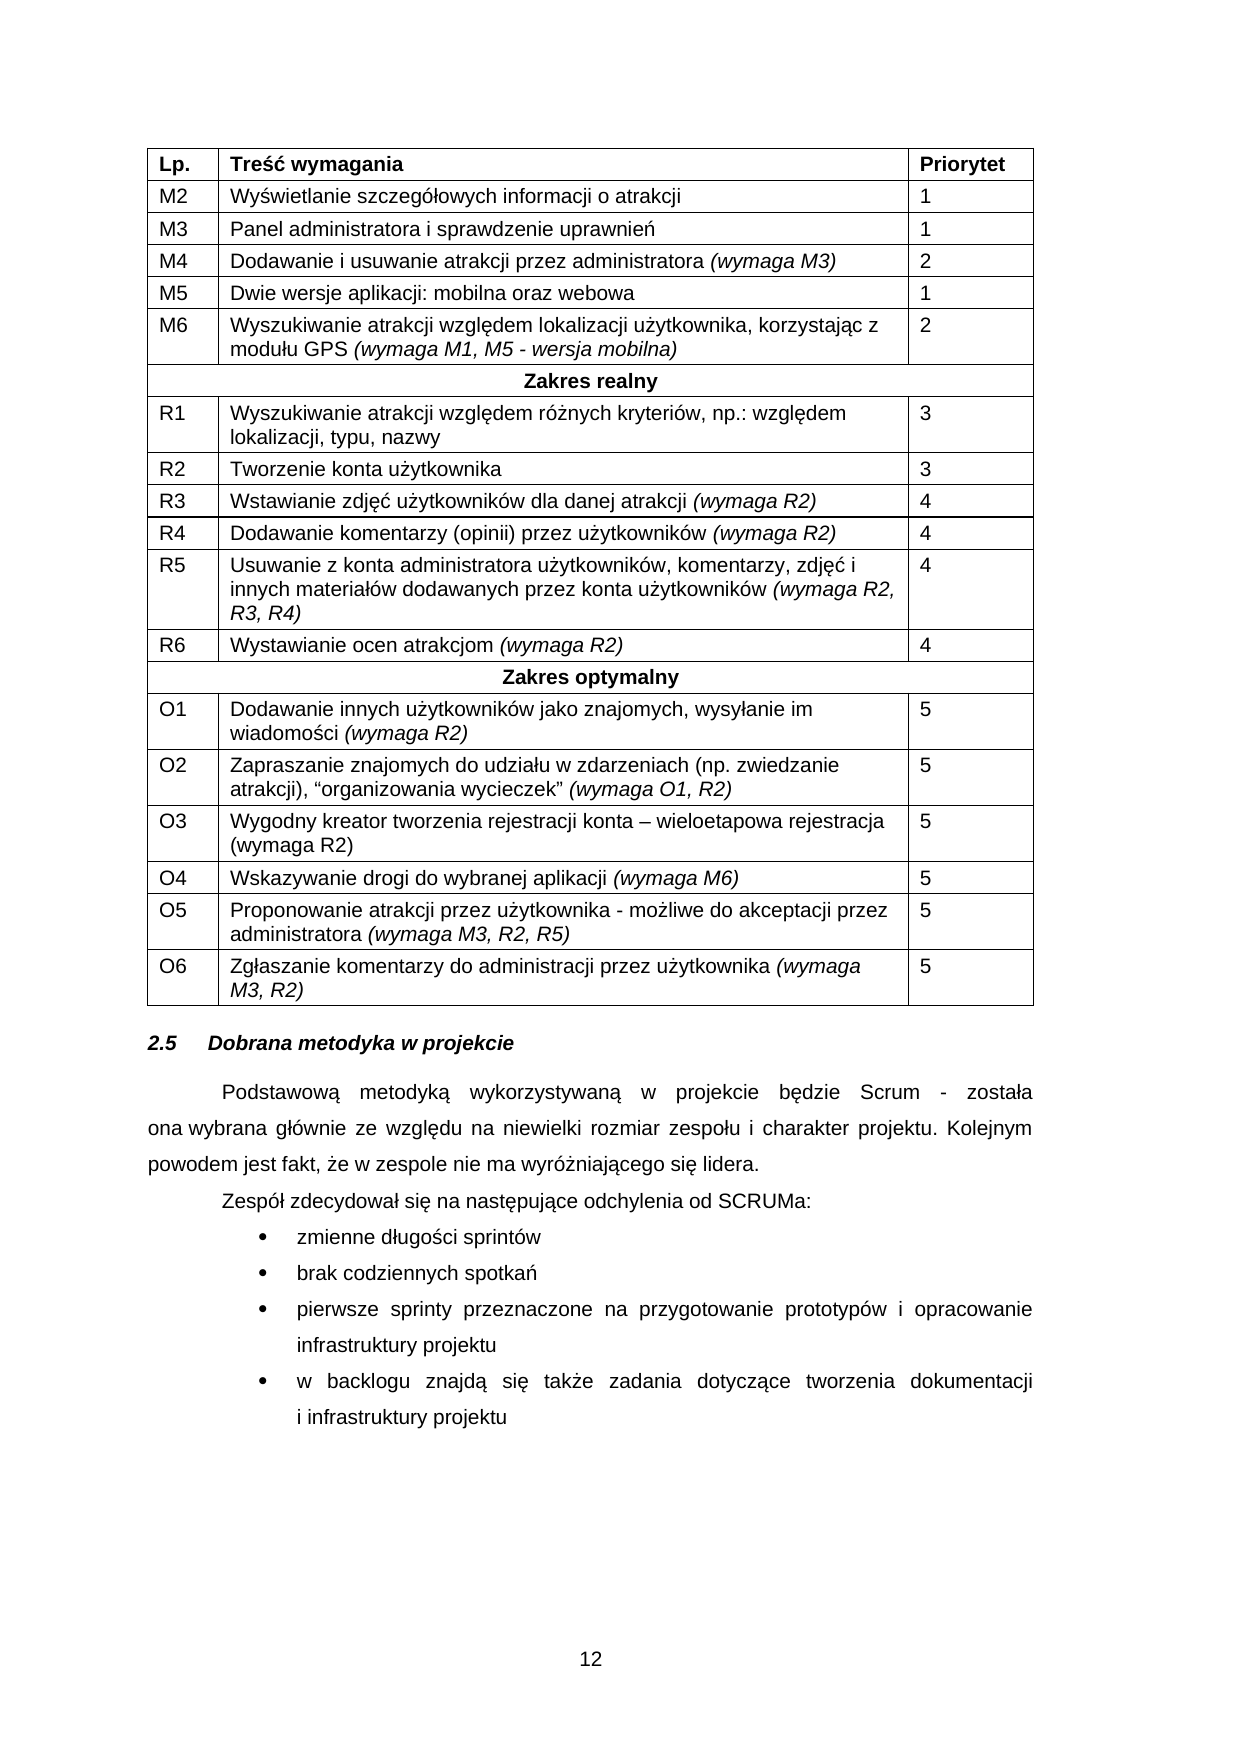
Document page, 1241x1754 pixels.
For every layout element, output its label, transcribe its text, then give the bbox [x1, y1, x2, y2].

table_cell R3 [148, 485, 218, 516]
table_cell Usuwanie z konta administratora użytkowników, komentarzy, zdjęć i innych materiałów dodawanych przez konta użytkowników (wymaga R2, R3, R4) [219, 550, 908, 628]
table_cell Wstawianie zdjęć użytkowników dla danej atrakcji (wymaga R2) [219, 485, 908, 516]
table_cell 2 [909, 309, 1033, 364]
table_cell O5 [148, 894, 218, 949]
table_cell M4 [148, 245, 218, 276]
subtitle Dobrana metodyka w projekcie [148, 1031, 1033, 1055]
table_cell 5 [909, 694, 1033, 749]
table_cell 2 [909, 245, 1033, 276]
table_cell R6 [148, 630, 218, 661]
table_cell Zakres optymalny [148, 662, 1033, 693]
table_header Lp. [148, 149, 218, 180]
table_cell O1 [148, 694, 218, 749]
table_cell M3 [148, 213, 218, 244]
table_cell 1 [909, 277, 1033, 308]
list brak codziennych spotkań [259, 1261, 1033, 1285]
table_header Priorytet [909, 149, 1033, 180]
table_cell Zapraszanie znajomych do udziału w zdarzeniach (np. zwiedzanie atrakcji), “organizowania wycieczek” (wymaga O1, R2) [219, 750, 908, 805]
table_cell Wystawianie ocen atrakcjom (wymaga R2) [219, 630, 908, 661]
table_cell Dodawanie innych użytkowników jako znajomych, wysyłanie im wiadomości (wymaga R2) [219, 694, 908, 749]
table_cell 5 [909, 862, 1033, 893]
table_cell Dodawanie komentarzy (opinii) przez użytkowników (wymaga R2) [219, 518, 908, 548]
table_cell O4 [148, 862, 218, 893]
list zmienne długości sprintów [259, 1225, 1033, 1249]
table_cell M2 [148, 181, 218, 212]
table_cell Panel administratora i sprawdzenie uprawnień [219, 213, 908, 244]
table_cell 1 [909, 181, 1033, 212]
table_cell 5 [909, 894, 1033, 949]
table_cell 5 [909, 950, 1033, 1005]
table_cell 3 [909, 397, 1033, 452]
table_cell Zgłaszanie komentarzy do administracji przez użytkownika (wymaga M3, R2) [219, 950, 908, 1005]
table_cell Dwie wersje aplikacji: mobilna oraz webowa [219, 277, 908, 308]
table_cell 1 [909, 213, 1033, 244]
table_cell O3 [148, 806, 218, 861]
table_cell R1 [148, 397, 218, 452]
table_cell Wyszukiwanie atrakcji względem lokalizacji użytkownika, korzystając z modułu GPS (wymaga M1, M5 - wersja mobilna) [219, 309, 908, 364]
table_cell R4 [148, 518, 218, 548]
text Zespół zdecydował się na następujące odchylenia od SCRUMa: [148, 1188, 1033, 1212]
table_cell Wskazywanie drogi do wybranej aplikacji (wymaga M6) [219, 862, 908, 893]
table_cell R5 [148, 550, 218, 628]
table_cell O6 [148, 950, 218, 1005]
list w backlogu znajdą się także zadania dotyczące tworzenia dokumentacji iinfrastruktury projektu [259, 1369, 1033, 1429]
table_cell Dodawanie i usuwanie atrakcji przez administratora (wymaga M3) [219, 245, 908, 276]
table_cell O2 [148, 750, 218, 805]
list pierwsze sprinty przeznaczone na przygotowanie prototypów i opracowanie infrastruktury projektu [259, 1297, 1033, 1357]
table_cell Wygodny kreator tworzenia rejestracji konta – wieloetapowa rejestracja (wymaga R2) [219, 806, 908, 861]
table_cell Wyświetlanie szczegółowych informacji o atrakcji [219, 181, 908, 212]
table_cell 3 [909, 453, 1033, 484]
table_cell 4 [909, 485, 1033, 516]
table_header Treść wymagania [219, 149, 908, 180]
text Podstawową metodyką wykorzystywaną w projekcie będzie Scrum - została onawybrana głównie ze względu na niewielki rozmiar zespołu i charakter projektu. Kolejnym powodem jest fakt, że w zespole nie ma wyróżniającego się lidera. [148, 1080, 1033, 1176]
table_cell R2 [148, 453, 218, 484]
table_cell M6 [148, 309, 218, 364]
table_cell 4 [909, 550, 1033, 628]
table_cell 5 [909, 806, 1033, 861]
table_cell 4 [909, 630, 1033, 661]
table_cell Proponowanie atrakcji przez użytkownika - możliwe do akceptacji przez administratora (wymaga M3, R2, R5) [219, 894, 908, 949]
table_cell Wyszukiwanie atrakcji względem różnych kryteriów, np.: względem lokalizacji, typu, nazwy [219, 397, 908, 452]
table_cell Tworzenie konta użytkownika [219, 453, 908, 484]
table_cell M5 [148, 277, 218, 308]
table_cell Zakres realny [148, 365, 1033, 396]
table_cell 4 [909, 518, 1033, 548]
table_cell 5 [909, 750, 1033, 805]
